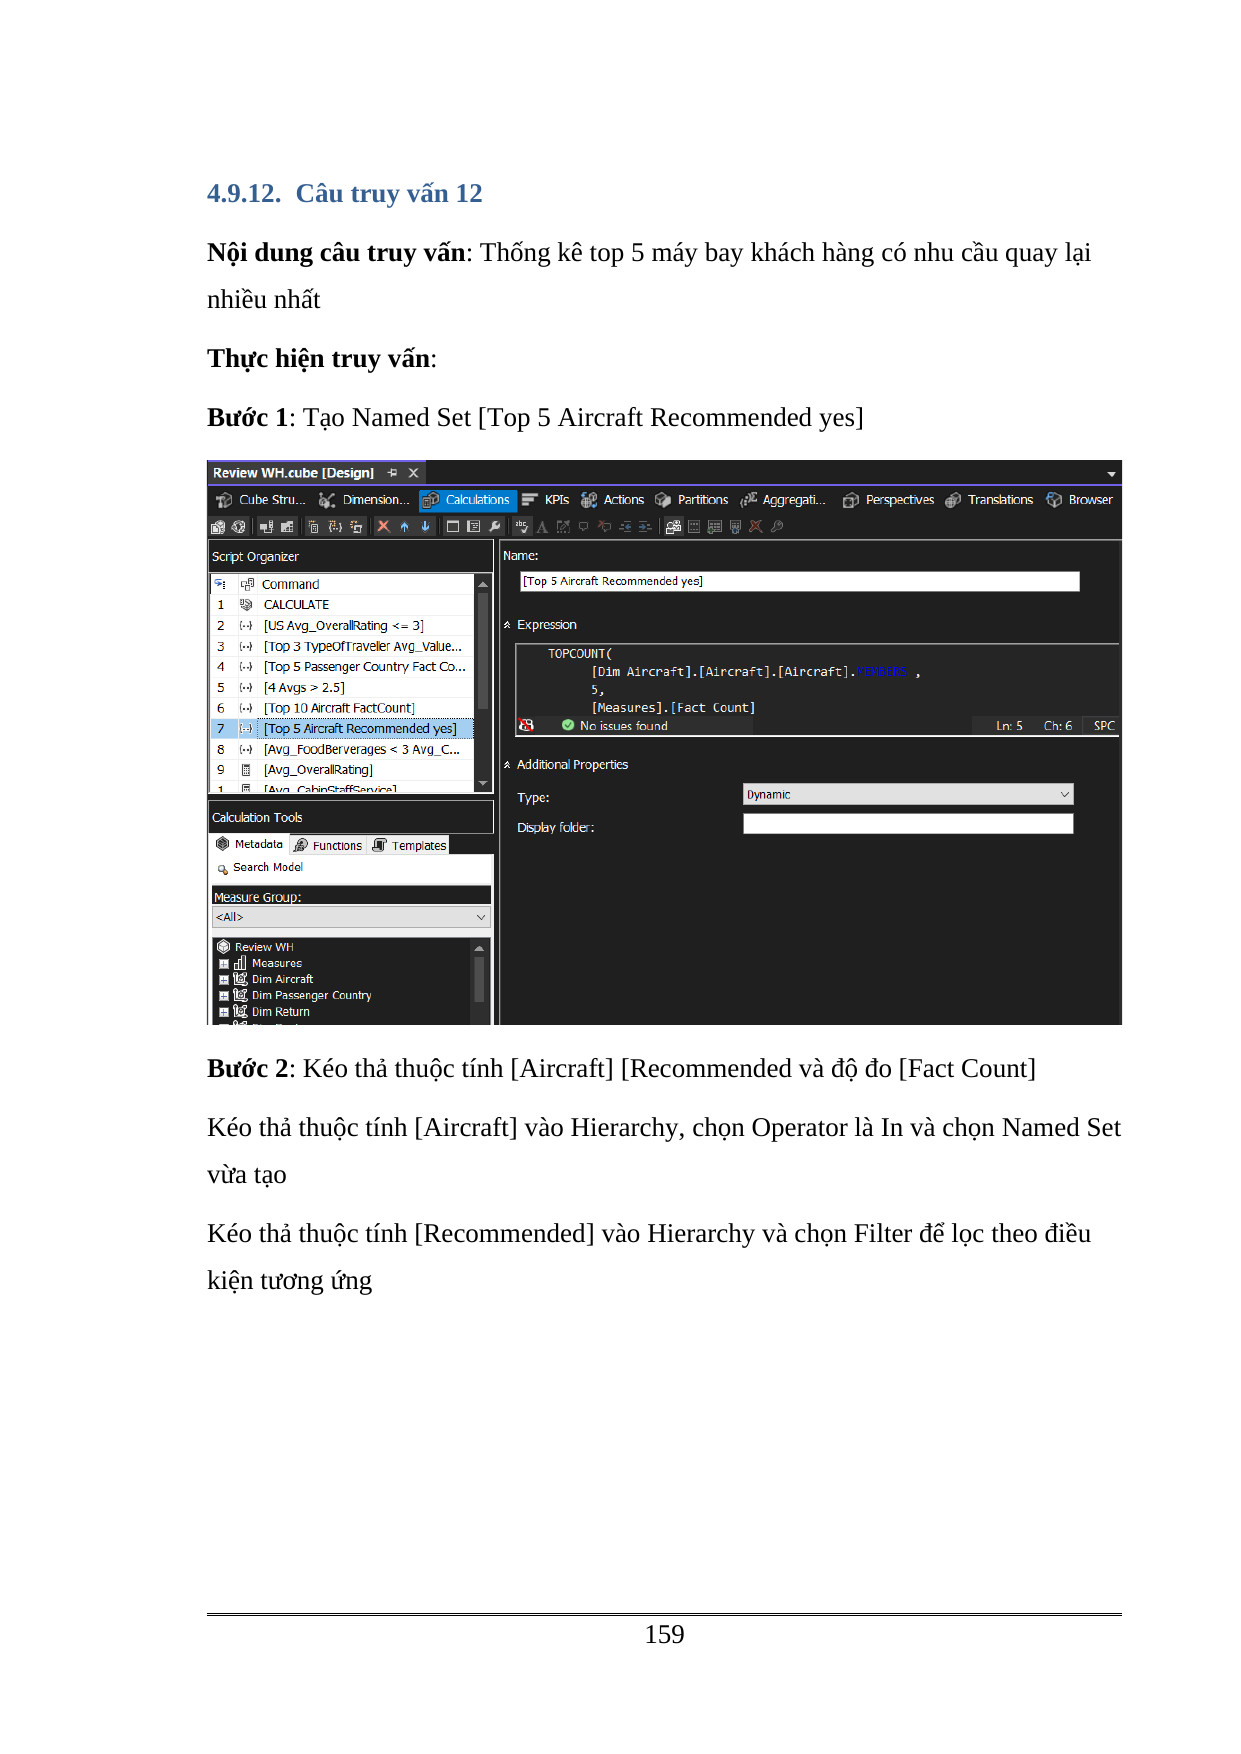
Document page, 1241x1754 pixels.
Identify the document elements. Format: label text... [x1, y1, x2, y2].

text Bước 2: Kéo thả thuộc tính [Aircraft] [Recommended và độ đo [Fact Count] [207, 1052, 1122, 1083]
picture [206, 460, 1123, 1025]
text Thực hiện truy vấn: [207, 342, 1122, 373]
subtitle Câu truy vấn 12 [207, 177, 1122, 208]
text Kéo thả thuộc tính [Aircraft] vào Hierarchy, chọn Operator là In và chọn Named Set vừa tạo [207, 1111, 1122, 1189]
text Bước 1: Tạo Named Set [Top 5 Aircraft Recommended yes] [207, 401, 1122, 432]
text Kéo thả thuộc tính [Recommended] vào Hierarchy và chọn Filter để lọc theo điều kiện tương ứng [207, 1217, 1122, 1295]
text Nội dung câu truy vấn: Thống kê top 5 máy bay khách hàng có nhu cầu quay lại nhiều nhất [207, 236, 1122, 314]
